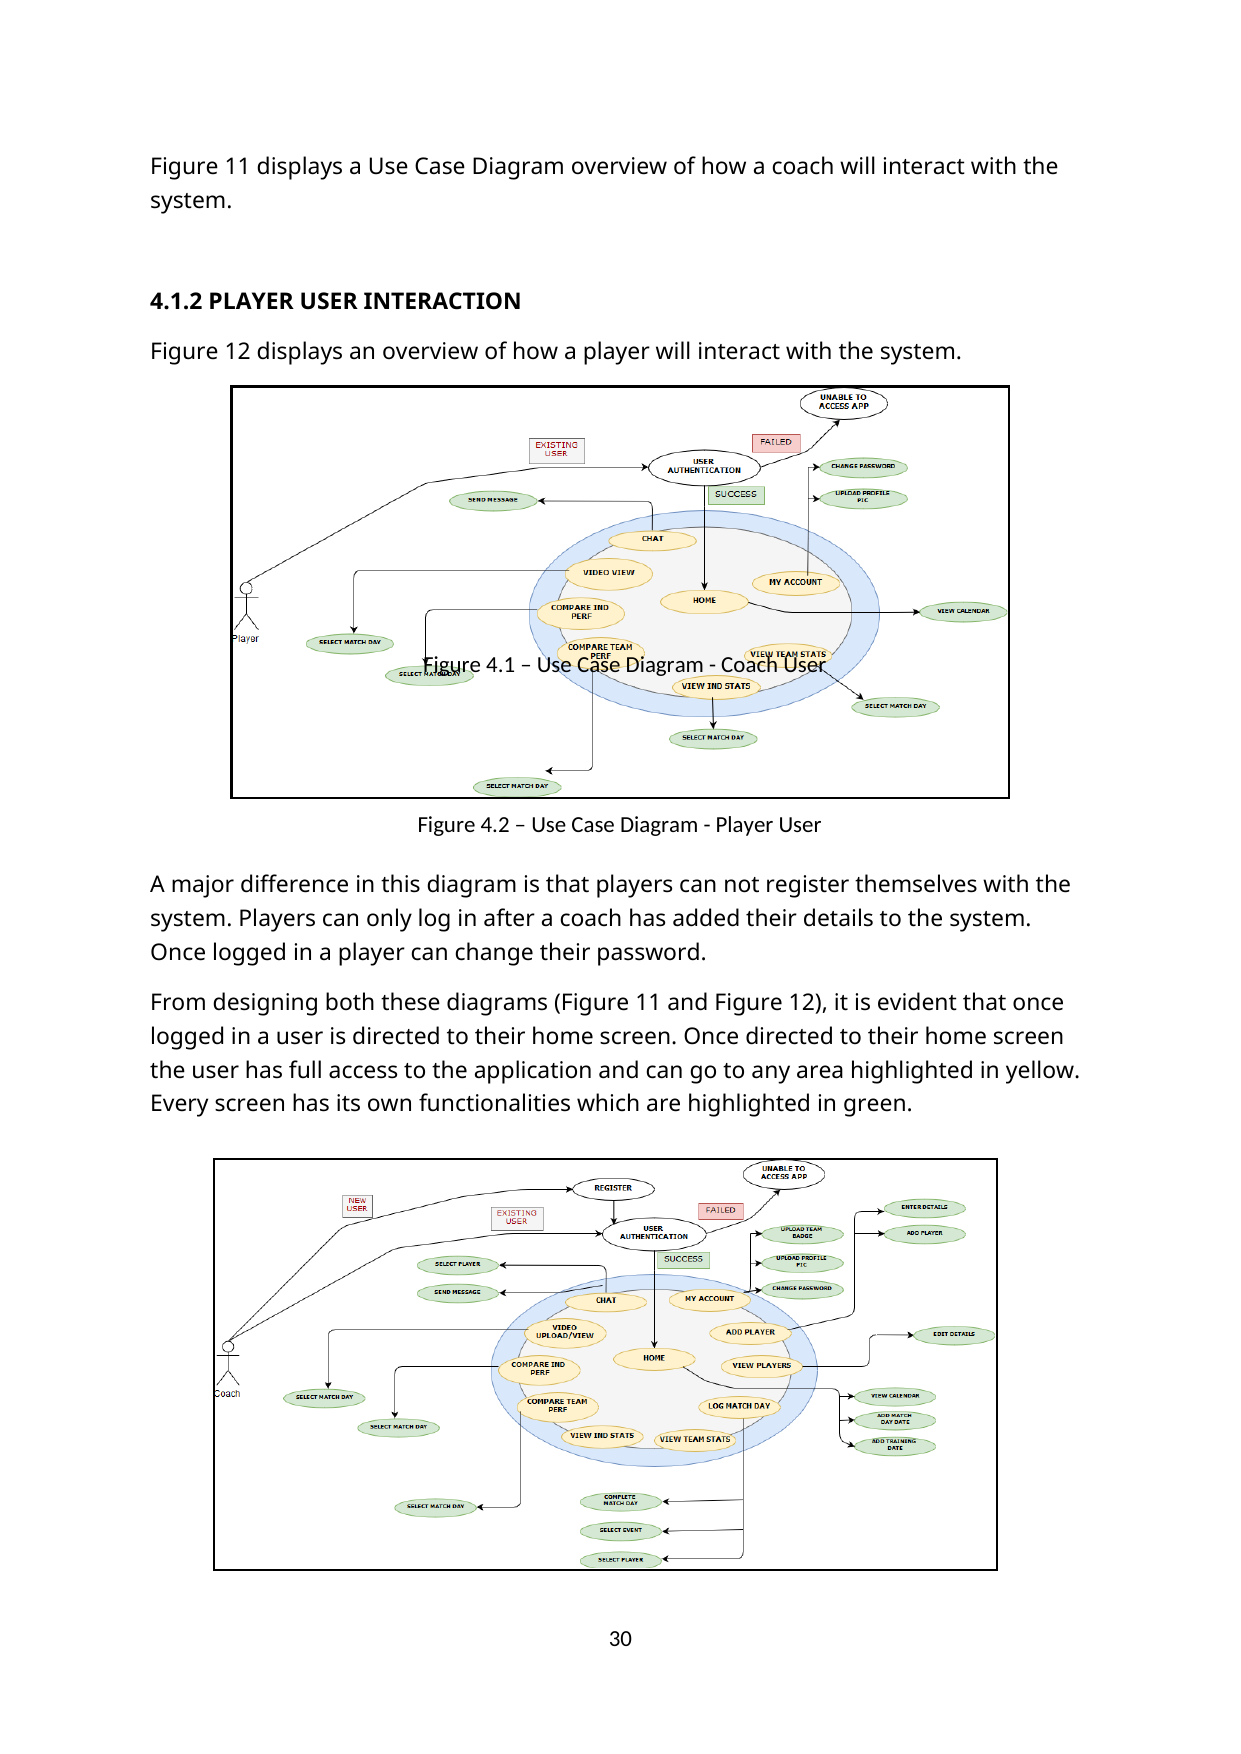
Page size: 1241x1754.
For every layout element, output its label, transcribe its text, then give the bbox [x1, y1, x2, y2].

text From designing both these diagrams (Figure 11 and Figure 12), it is evident that once logged in a user is directed to their home screen. Once directed to their home screen the user has full access to the application and can go to any area highlighted in yellow. Every screen has its own functionalities which are highlighted in green. [150, 986, 1090, 1118]
text Figure 12 displays an overview of how a player will interact with the system. [150, 335, 1090, 366]
text Figure 11 displays a Use Case Diagram overview of how a coach will interact with the system. [150, 150, 1090, 215]
text A major difference in this diagram is that players can not register themselves with the system. Players can only log in after a coach has added their details to the system. Once logged in a player can change their password. [150, 868, 1090, 967]
text 4.1.2 PLAYER USER INTERACTION [150, 284, 1090, 316]
